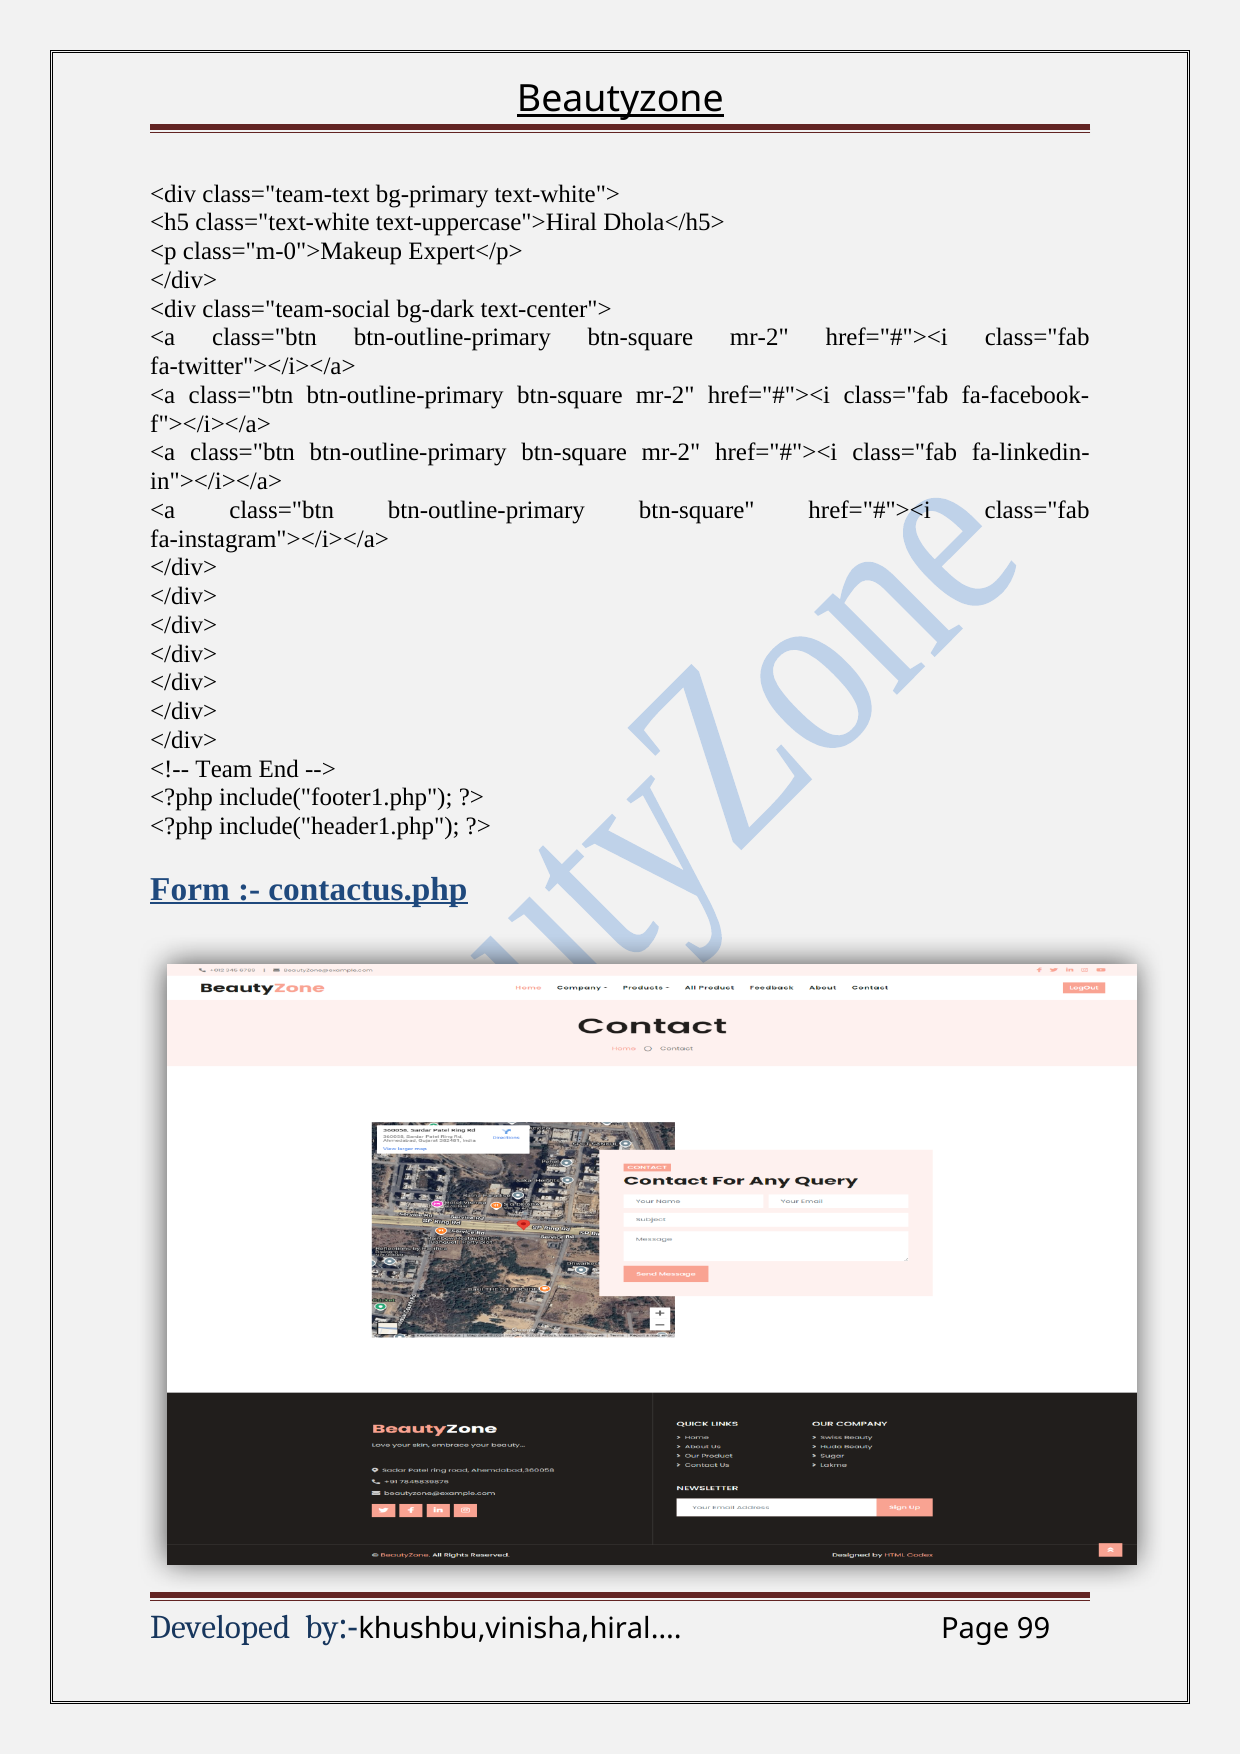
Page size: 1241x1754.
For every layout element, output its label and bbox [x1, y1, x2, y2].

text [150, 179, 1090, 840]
picture [167, 964, 1137, 1565]
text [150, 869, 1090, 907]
